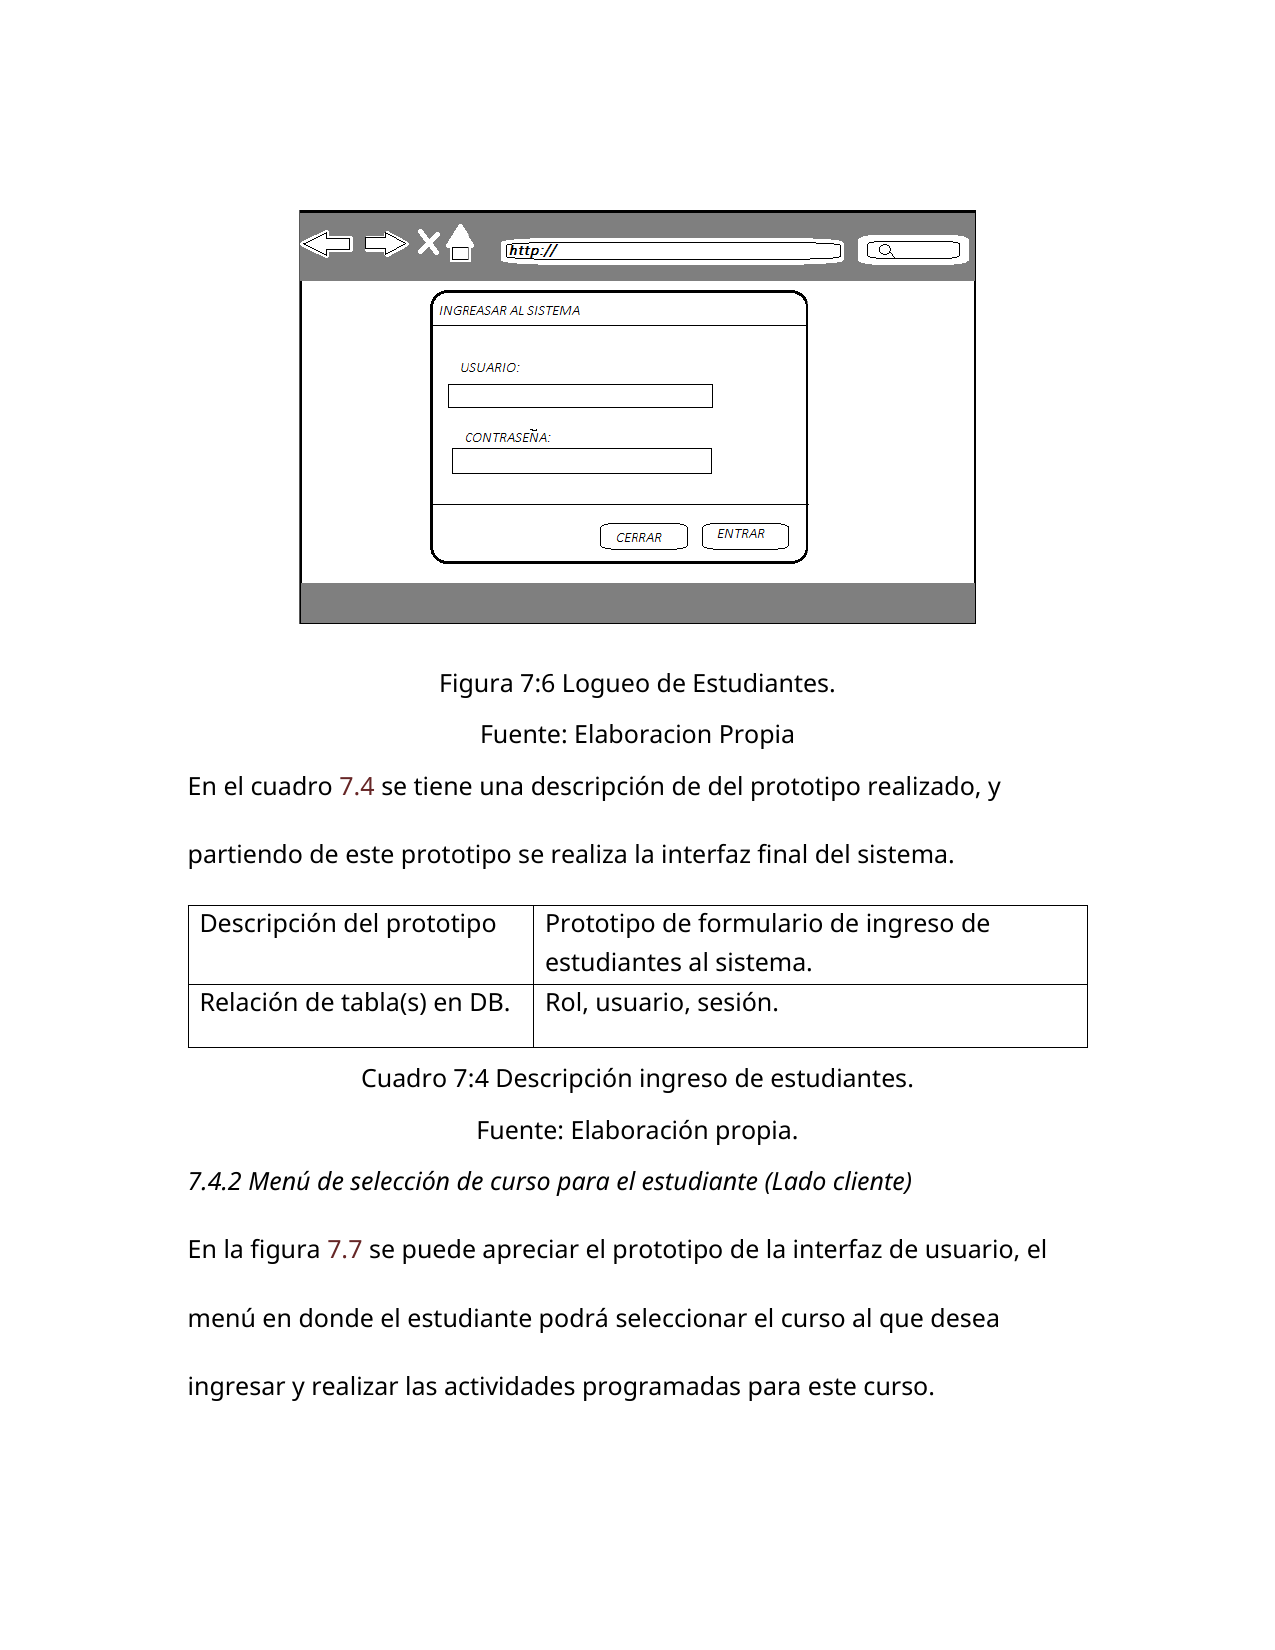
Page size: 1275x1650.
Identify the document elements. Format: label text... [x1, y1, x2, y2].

text En la figura 7.7 se puede apreciar el prototipo de la interfaz de usuario, el menú en donde el estudiante podrá seleccionar el curso al que desea ingresar y realizar las actividades programadas para este curso. [187, 1232, 1087, 1402]
text Fuente: Elaboración propia. [187, 1112, 1087, 1146]
table_header Descripción del prototipo [189, 906, 533, 983]
text Figura 7:6 Logueo de Estudiantes. [187, 665, 1087, 699]
table_cell Rol, usuario, sesión. [534, 985, 1087, 1047]
table_header Prototipo de formulario de ingreso de estudiantes al sistema. [534, 906, 1087, 983]
text Fuente: Elaboracion Propia [187, 717, 1087, 751]
table_cell Relación de tabla(s) en DB. [189, 985, 533, 1047]
text En el cuadro 7.4 se tiene una descripción de del prototipo realizado, y partiendo de este prototipo se realiza la interfaz final del sistema. [187, 769, 1087, 871]
subtitle 7.4.2 Menú de selección de curso para el estudiante (Lado cliente) [187, 1164, 1087, 1198]
text Cuadro 7:4 Descripción ingreso de estudiantes. [187, 1061, 1087, 1095]
